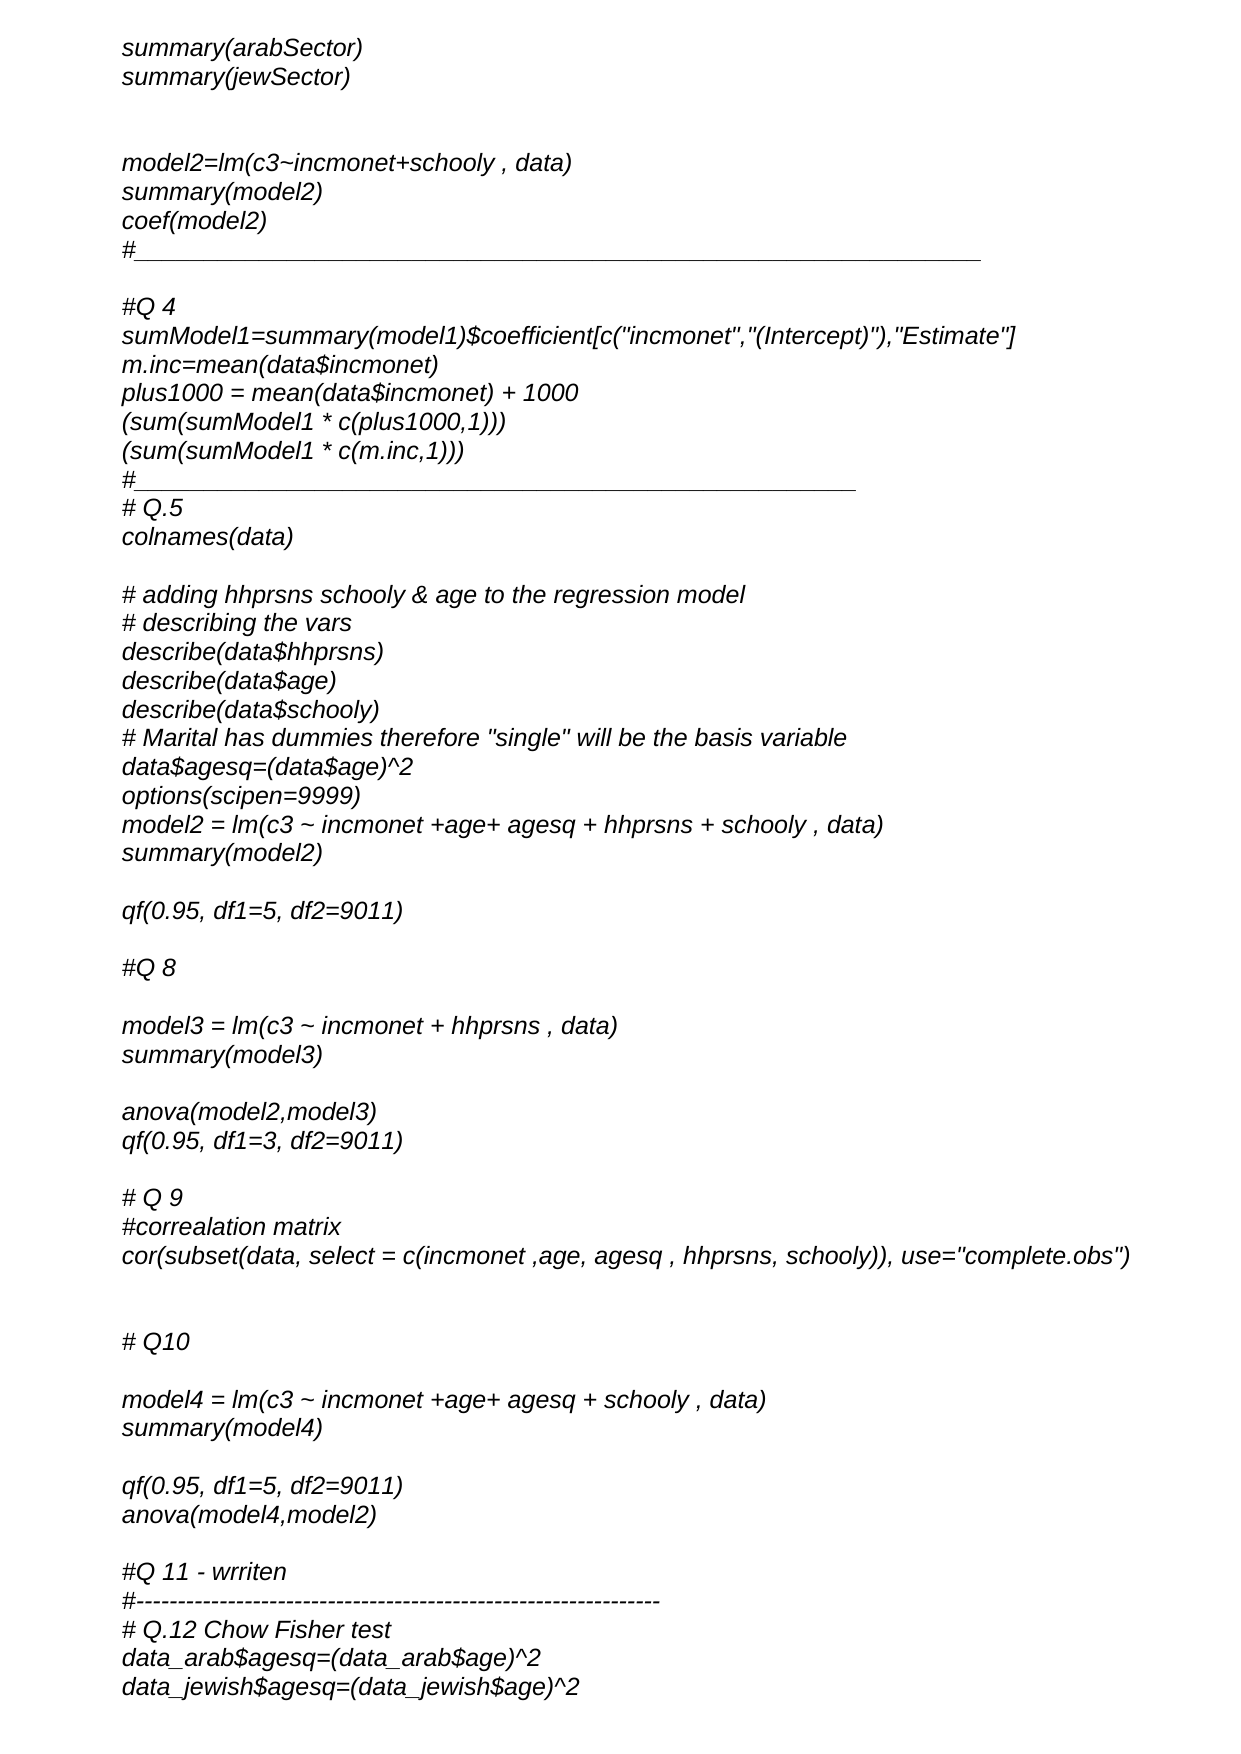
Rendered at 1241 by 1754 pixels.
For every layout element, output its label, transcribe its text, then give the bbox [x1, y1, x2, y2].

list summary(model2) [122, 177, 1155, 206]
list describe(data$schooly) [122, 694, 1155, 723]
list model4 = lm(c3 ~ incmonet +age+ agesq + schooly , data) [122, 1384, 1155, 1413]
list #Q 8 [122, 953, 1155, 982]
list #correalation matrix [122, 1212, 1155, 1241]
list m.inc=mean(data$incmonet) [122, 349, 1155, 378]
list summary(model4) [122, 1413, 1155, 1442]
list # adding hhprsns schooly & age to the regression model [122, 579, 1155, 608]
list sumModel1=summary(model1)$coefficient[c("incmonet","(Intercept)"),"Estimate"] [122, 321, 1155, 349]
list summary(model3) [122, 1039, 1155, 1068]
list describe(data$hhprsns) [122, 637, 1155, 666]
list #--------------------------------------------------------------- [122, 1586, 1155, 1614]
list anova(model4,model2) [122, 1499, 1155, 1528]
list # Q10 [122, 1327, 1155, 1356]
list #_____________________________________________________________ [122, 234, 1155, 263]
list model3 = lm(c3 ~ incmonet + hhprsns , data) [122, 1011, 1155, 1039]
list # Q 9 [122, 1183, 1155, 1212]
list #Q 4 [122, 292, 1155, 321]
list # Marital has dummies therefore "single" will be the basis variable [122, 723, 1155, 752]
list anova(model2,model3) [122, 1097, 1155, 1126]
list model2 = lm(c3 ~ incmonet +age+ agesq + hhprsns + schooly , data) [122, 809, 1155, 838]
list qf(0.95, df1=3, df2=9011) [122, 1126, 1155, 1154]
list coef(model2) [122, 206, 1155, 234]
list summary(arabSector) [122, 33, 1155, 62]
list # Q.5 [122, 493, 1155, 522]
list #Q 11 - wrriten [122, 1557, 1155, 1586]
list summary(jewSector) [122, 62, 1155, 91]
list qf(0.95, df1=5, df2=9011) [122, 1471, 1155, 1499]
list (sum(sumModel1 * c(plus1000,1))) [122, 407, 1155, 436]
list data$agesq=(data$age)^2 [122, 752, 1155, 781]
list data_arab$agesq=(data_arab$age)^2 [122, 1643, 1155, 1672]
list colnames(data) [122, 522, 1155, 551]
list # Q.12 Chow Fisher test [122, 1614, 1155, 1643]
list # describing the vars [122, 608, 1155, 637]
list cor(subset(data, select = c(incmonet ,age, agesq , hhprsns, schooly)), use="complete.obs") [122, 1241, 1155, 1269]
list #____________________________________________________ [122, 464, 1155, 493]
list (sum(sumModel1 * c(m.inc,1))) [122, 436, 1155, 464]
list plus1000 = mean(data$incmonet) + 1000 [122, 378, 1155, 407]
list qf(0.95, df1=5, df2=9011) [122, 896, 1155, 924]
list describe(data$age) [122, 666, 1155, 694]
list options(scipen=9999) [122, 781, 1155, 809]
list data_jewish$agesq=(data_jewish$age)^2 [122, 1672, 1155, 1701]
list model2=lm(c3~incmonet+schooly , data) [122, 148, 1155, 177]
list summary(model2) [122, 838, 1155, 867]
